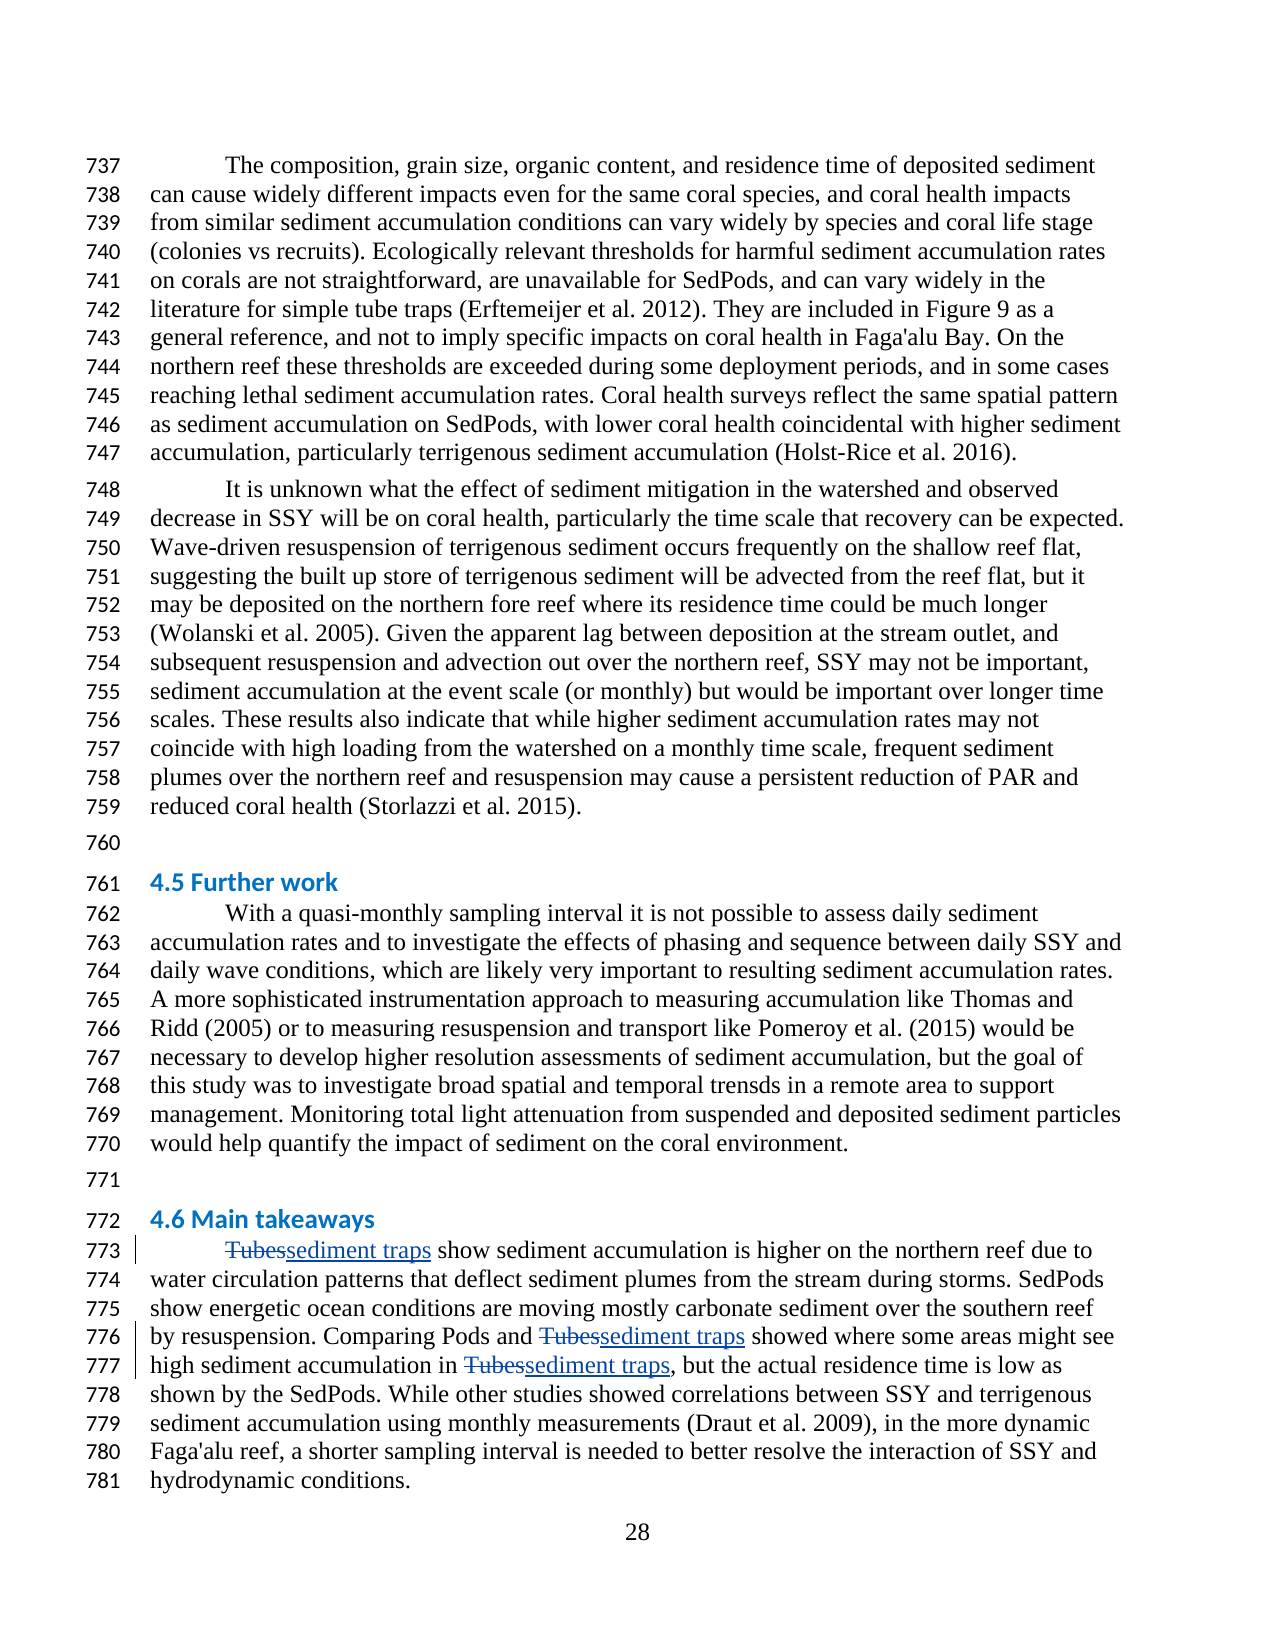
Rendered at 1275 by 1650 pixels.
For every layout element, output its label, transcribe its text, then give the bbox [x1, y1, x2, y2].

text The composition, grain size, organic content, and residence time of deposited sediment can cause widely different impacts even for the same coral species, and coral health impacts from similar sediment accumulation conditions can vary widely by species and coral life stage (colonies vs recruits). Ecologically relevant thresholds for harmful sediment accumulation rates on corals are not straightforward, are unavailable for SedPods, and can vary widely in the literature for simple tube traps (Erftemeijer et al. 2012). They are included in Figure 9 as a general reference, and not to imply specific impacts on coral health in Faga'alu Bay. On the northern reef these thresholds are exceeded during some deployment periods, and in some cases reaching lethal sediment accumulation rates. Coral health surveys reflect the same spatial pattern as sediment accumulation on SedPods, with lower coral health coincidental with higher sediment accumulation, particularly terrigenous sediment accumulation (Holst-Rice et al. 2016). [150, 150, 1125, 466]
text With a quasi-monthly sampling interval it is not possible to assess daily sediment accumulation rates and to investigate the effects of phasing and sequence between daily SSY and daily wave conditions, which are likely very important to resulting sediment accumulation rates. A more sophisticated instrumentation approach to measuring accumulation like Thomas and Ridd (2005) or to measuring resuspension and transport like Pomeroy et al. (2015) would be necessary to develop higher resolution assessments of sediment accumulation, but the goal of this study was to investigate broad spatial and temporal trensds in a remote area to support management. Monitoring total light attenuation from suspended and deposited sediment particles would help quantify the impact of sediment on the coral environment. [150, 898, 1125, 1157]
subtitle 4.5 Further work [150, 865, 1125, 898]
text show sediment accumulation is higher on the northern reef due to water circulation patterns that deflect sediment plumes from the stream during storms. SedPods show energetic ocean conditions are moving mostly carbonate sediment over the southern reef by resuspension. Comparing Pods and showed where some areas might see high sediment accumulation in , but the actual residence time is low as shown by the SedPods. While other studies showed correlations between SSY and terrigenous sediment accumulation using monthly measurements (Draut et al. 2009), in the more dynamic Faga'alu reef, a shorter sampling interval is needed to better resolve the interaction of SSY and hydrodynamic conditions. [150, 1235, 1125, 1494]
text It is unknown what the effect of sediment mitigation in the watershed and observed decrease in SSY will be on coral health, particularly the time scale that recovery can be expected. Wave-driven resuspension of terrigenous sediment occurs frequently on the shallow reef flat, suggesting the built up store of terrigenous sediment will be advected from the reef flat, but it may be deposited on the northern fore reef where its residence time could be much longer (Wolanski et al. 2005). Given the apparent lag between deposition at the stream outlet, and subsequent resuspension and advection out over the northern reef, SSY may not be important, sediment accumulation at the event scale (or monthly) but would be important over longer time scales. These results also indicate that while higher sediment accumulation rates may not coincide with high loading from the watershed on a monthly time scale, frequent sediment plumes over the northern reef and resuspension may cause a persistent reduction of PAR and reduced coral health (Storlazzi et al. 2015). [150, 474, 1125, 819]
subtitle 4.6 Main takeaways [150, 1202, 1125, 1235]
